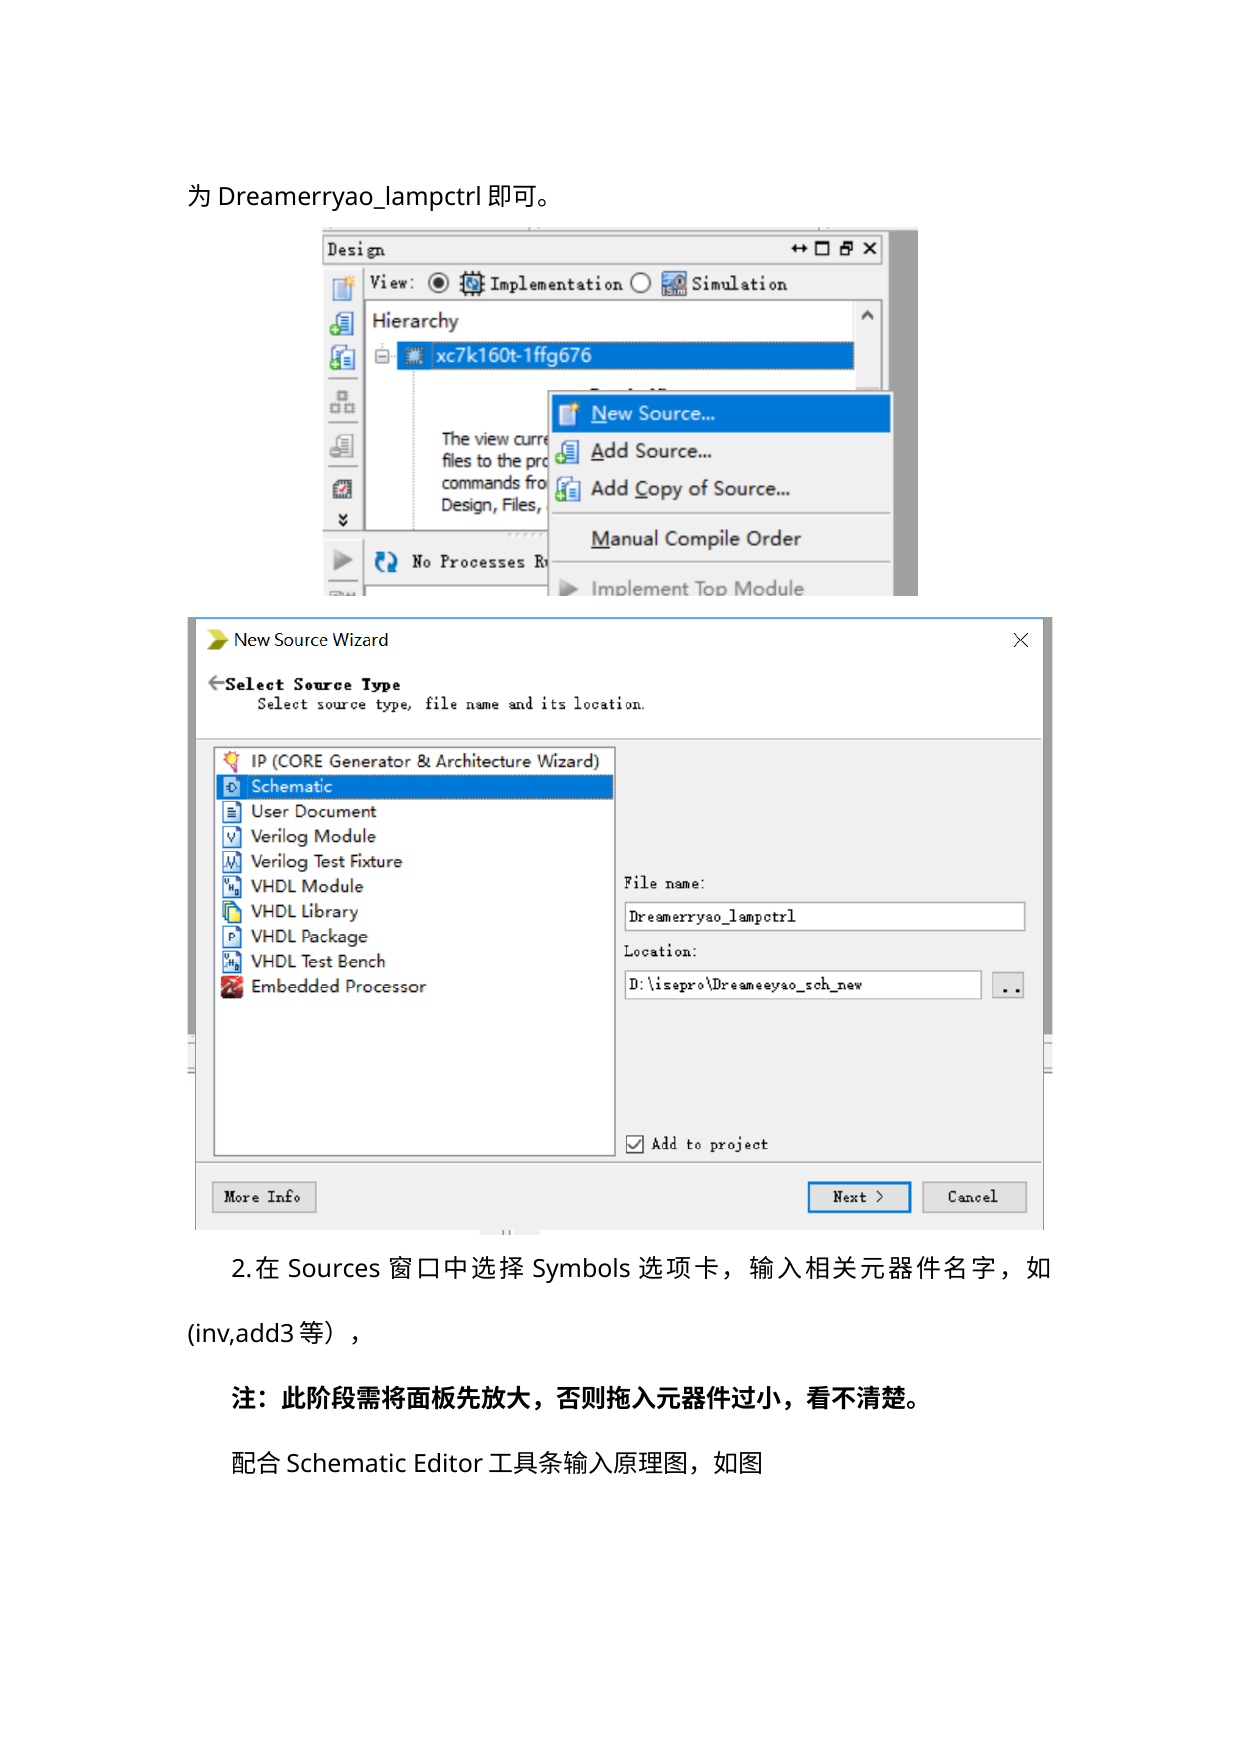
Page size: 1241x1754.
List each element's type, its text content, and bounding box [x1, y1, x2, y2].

text 配合Schematic Editor工具条输入原理图，如图 [187, 1429, 1053, 1494]
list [187, 162, 1053, 227]
picture [322, 227, 918, 596]
text 注：此阶段需将面板先放大，否则拖入元器件过小，看不清楚。 [187, 1364, 1053, 1429]
picture [187, 617, 1053, 1235]
text 2.在Sources窗口中选择Symbols选项卡，输入相关元器件名字，如(inv,add3等）， [187, 1235, 1053, 1364]
